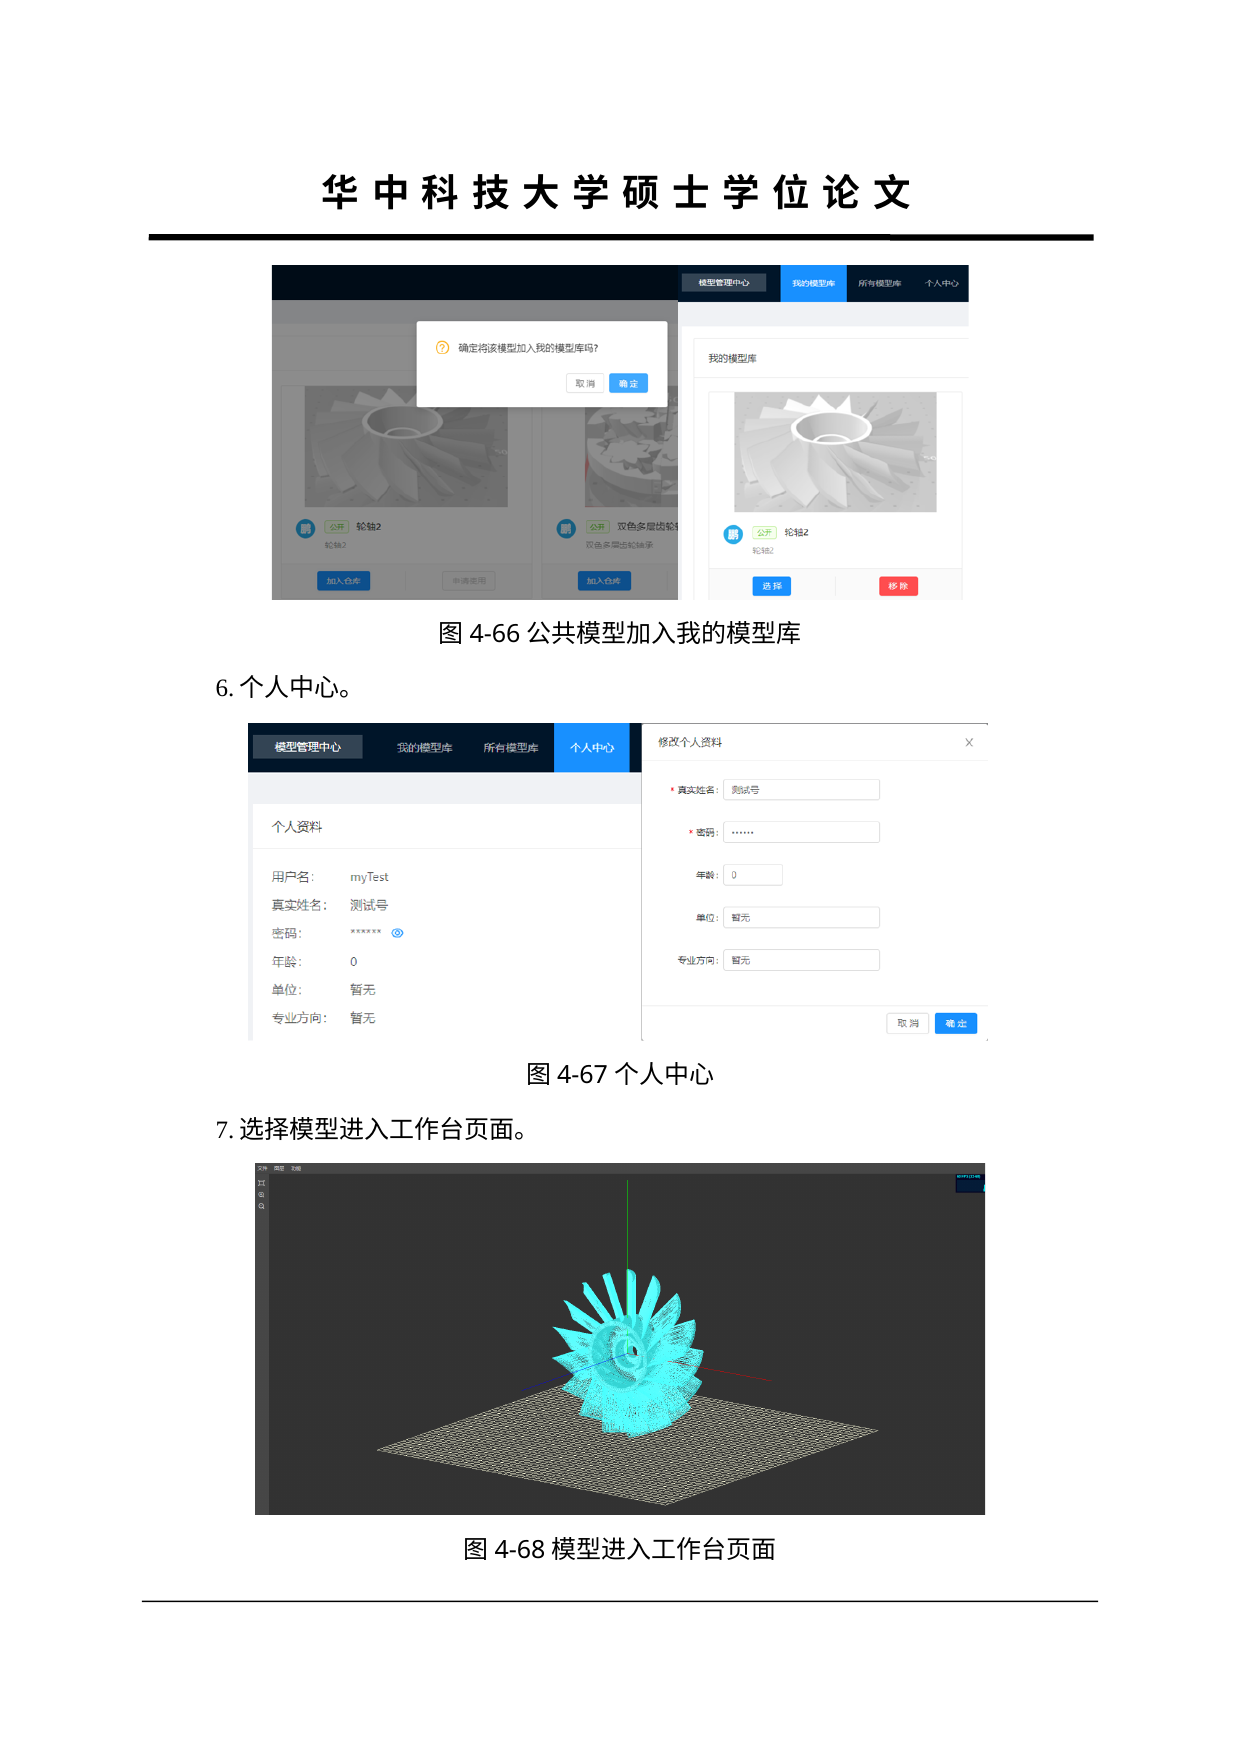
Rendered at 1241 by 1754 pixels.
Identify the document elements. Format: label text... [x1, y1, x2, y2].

picture [247, 722, 993, 1041]
list 个人中心。 [165, 668, 1075, 704]
picture [271, 265, 969, 600]
picture [255, 1163, 986, 1515]
list 选择模型进入工作台页面。 [165, 1109, 1075, 1146]
